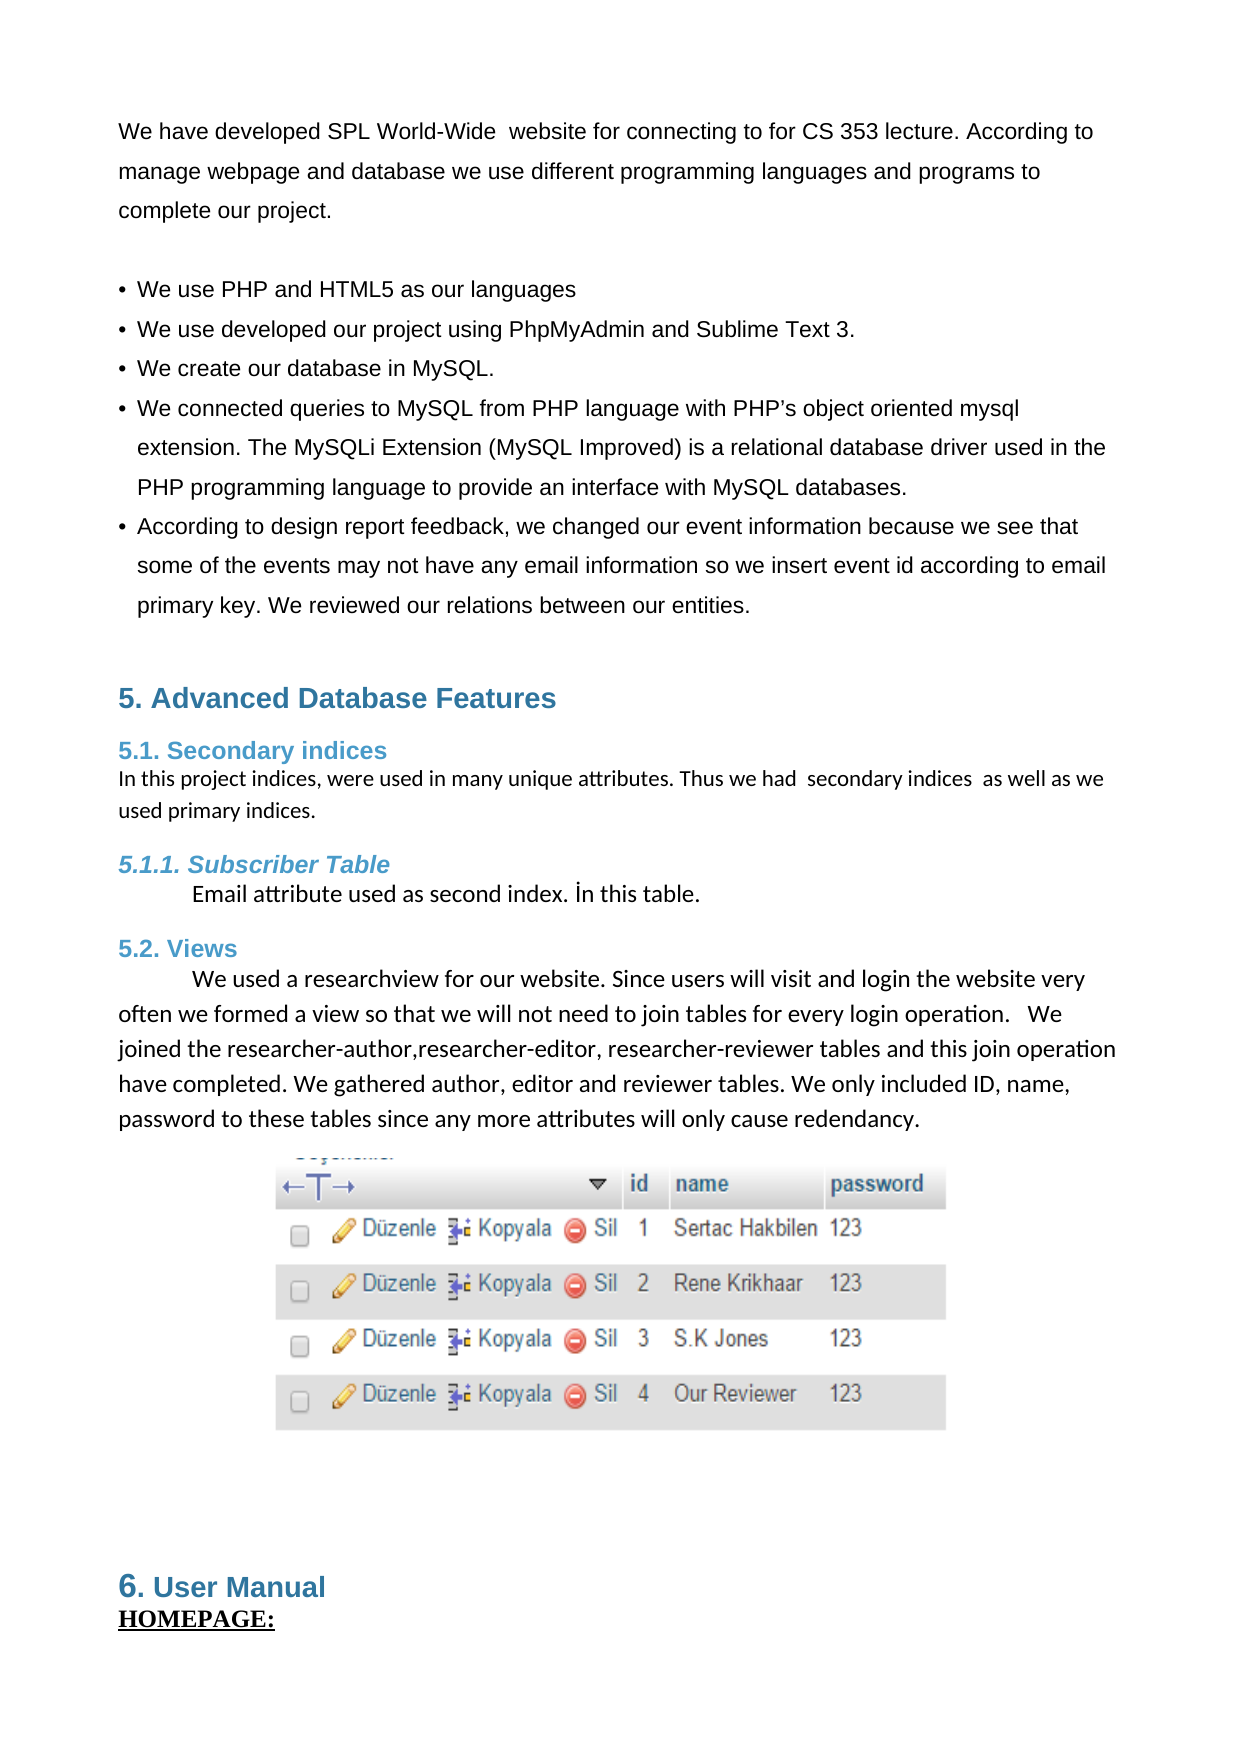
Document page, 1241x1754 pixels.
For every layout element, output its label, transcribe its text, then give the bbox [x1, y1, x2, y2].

list According to design report feedback, we changed our event information because we see that some of the events may not have any email information so we insert event id according to email primary key. We reviewed our relations between our entities. [118, 513, 1122, 618]
subtitle 5. Advanced Database Features [118, 681, 1122, 715]
list We use PHP and HTML5 as our languages [118, 276, 1122, 302]
subtitle 5.1.1. Subscriber Table [118, 850, 1122, 878]
subtitle 5.1. Secondary indices [118, 736, 1122, 764]
text HOMEPAGE: [118, 1604, 1122, 1633]
text We used a researchview for our website. Since users will visit and login the website very often we formed a view so that we will not need to join tables for every login operation. We joined the researcher-author,researcher-editor, researcher-reviewer tables and this join operation have completed. We gathered author, editor and reviewer tables. We only included ID, name, password to these tables since any more attributes will only cause redendancy. [118, 963, 1122, 1133]
list We create our database in MySQL. [118, 355, 1122, 381]
subtitle 5.2. Views [118, 934, 1122, 963]
text We have developed SPL World-Wide website for connecting to for CS 353 lecture. According to manage webpage and database we use different programming languages and programs to complete our project. [118, 118, 1122, 223]
subtitle 6. User Manual [118, 1566, 1122, 1604]
list We use developed our project using PhpMyAdmin and Sublime Text 3. [118, 316, 1122, 342]
picture [275, 1158, 965, 1459]
text Email attribute used as second index. İn this table. [118, 878, 1122, 909]
text In this project indices, were used in many unique attributes. Thus we had secondary indices as well as we used primary indices. [118, 764, 1122, 825]
list We connected queries to MySQL from PHP language with PHP’s object oriented mysql extension. The MySQLi Extension (MySQL Improved) is a relational database driver used in the PHP programming language to provide an interface with MySQL databases. [118, 394, 1122, 500]
